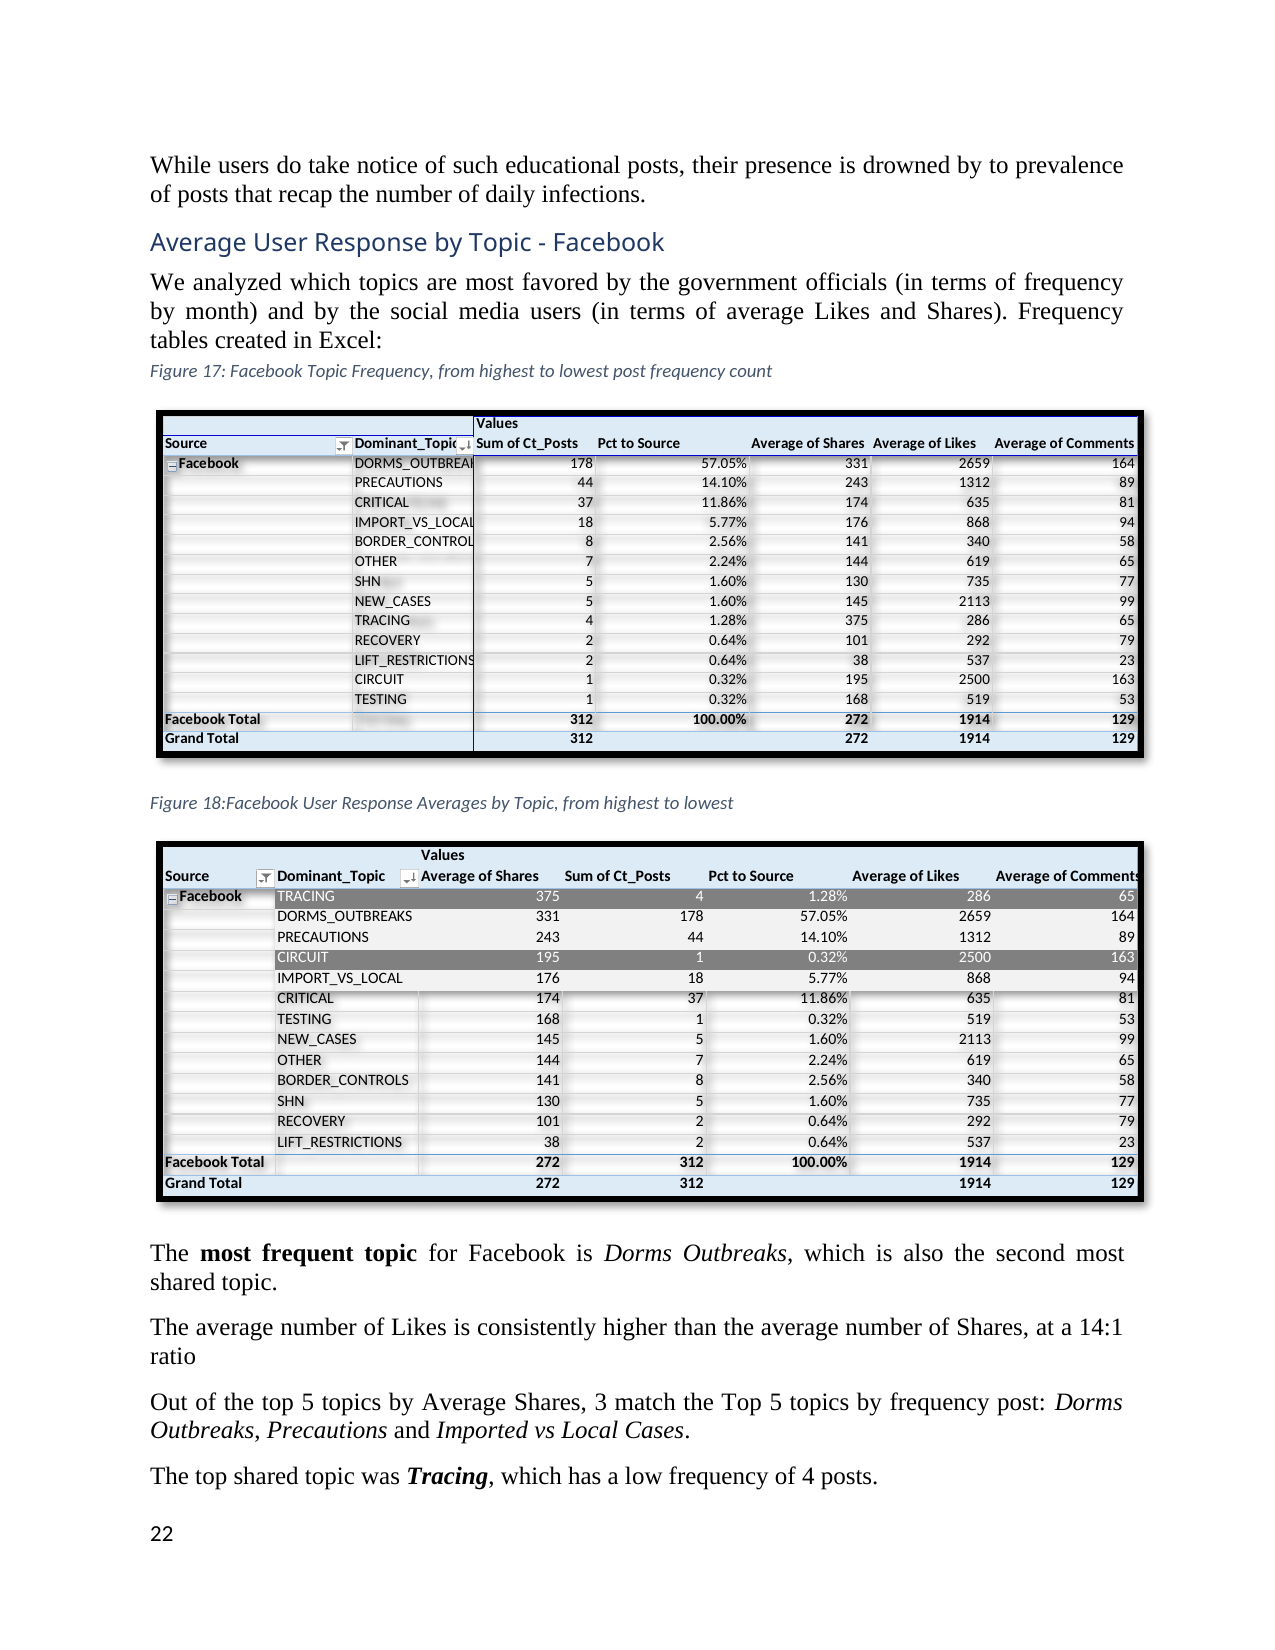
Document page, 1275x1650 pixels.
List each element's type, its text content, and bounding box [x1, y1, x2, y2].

text Figure 18:Facebook User Response Averages by Topic, from highest to lowest [150, 791, 1125, 814]
subtitle Average User Response by Topic - Facebook [150, 224, 1125, 258]
text The average number of Likes is consistently higher than the average number of Shares, at a 14:1 ratio [150, 1312, 1125, 1370]
text While users do take notice of such educational posts, their presence is drowned by to prevalence of posts that recap the number of daily infections. [150, 150, 1125, 207]
text Out of the top 5 topics by Average Shares, 3 match the Top 5 topics by frequency post: Dorms Outbreaks, Precautions and Imported vs Local Cases. [150, 1387, 1125, 1444]
text Figure 17: Facebook Topic Frequency, from highest to lowest post frequency count [150, 360, 1125, 383]
text The top shared topic was Tracing, which has a low frequency of 4 posts. [150, 1461, 1125, 1489]
text We analyzed which topics are most favored by the government officials (in terms of frequency by month) and by the social media users (in terms of average Likes and Shares). Frequency tables created in Excel: [150, 267, 1125, 353]
text The most frequent topic for Facebook is Dorms Outbreaks, which is also the second most shared topic. [150, 1238, 1125, 1296]
